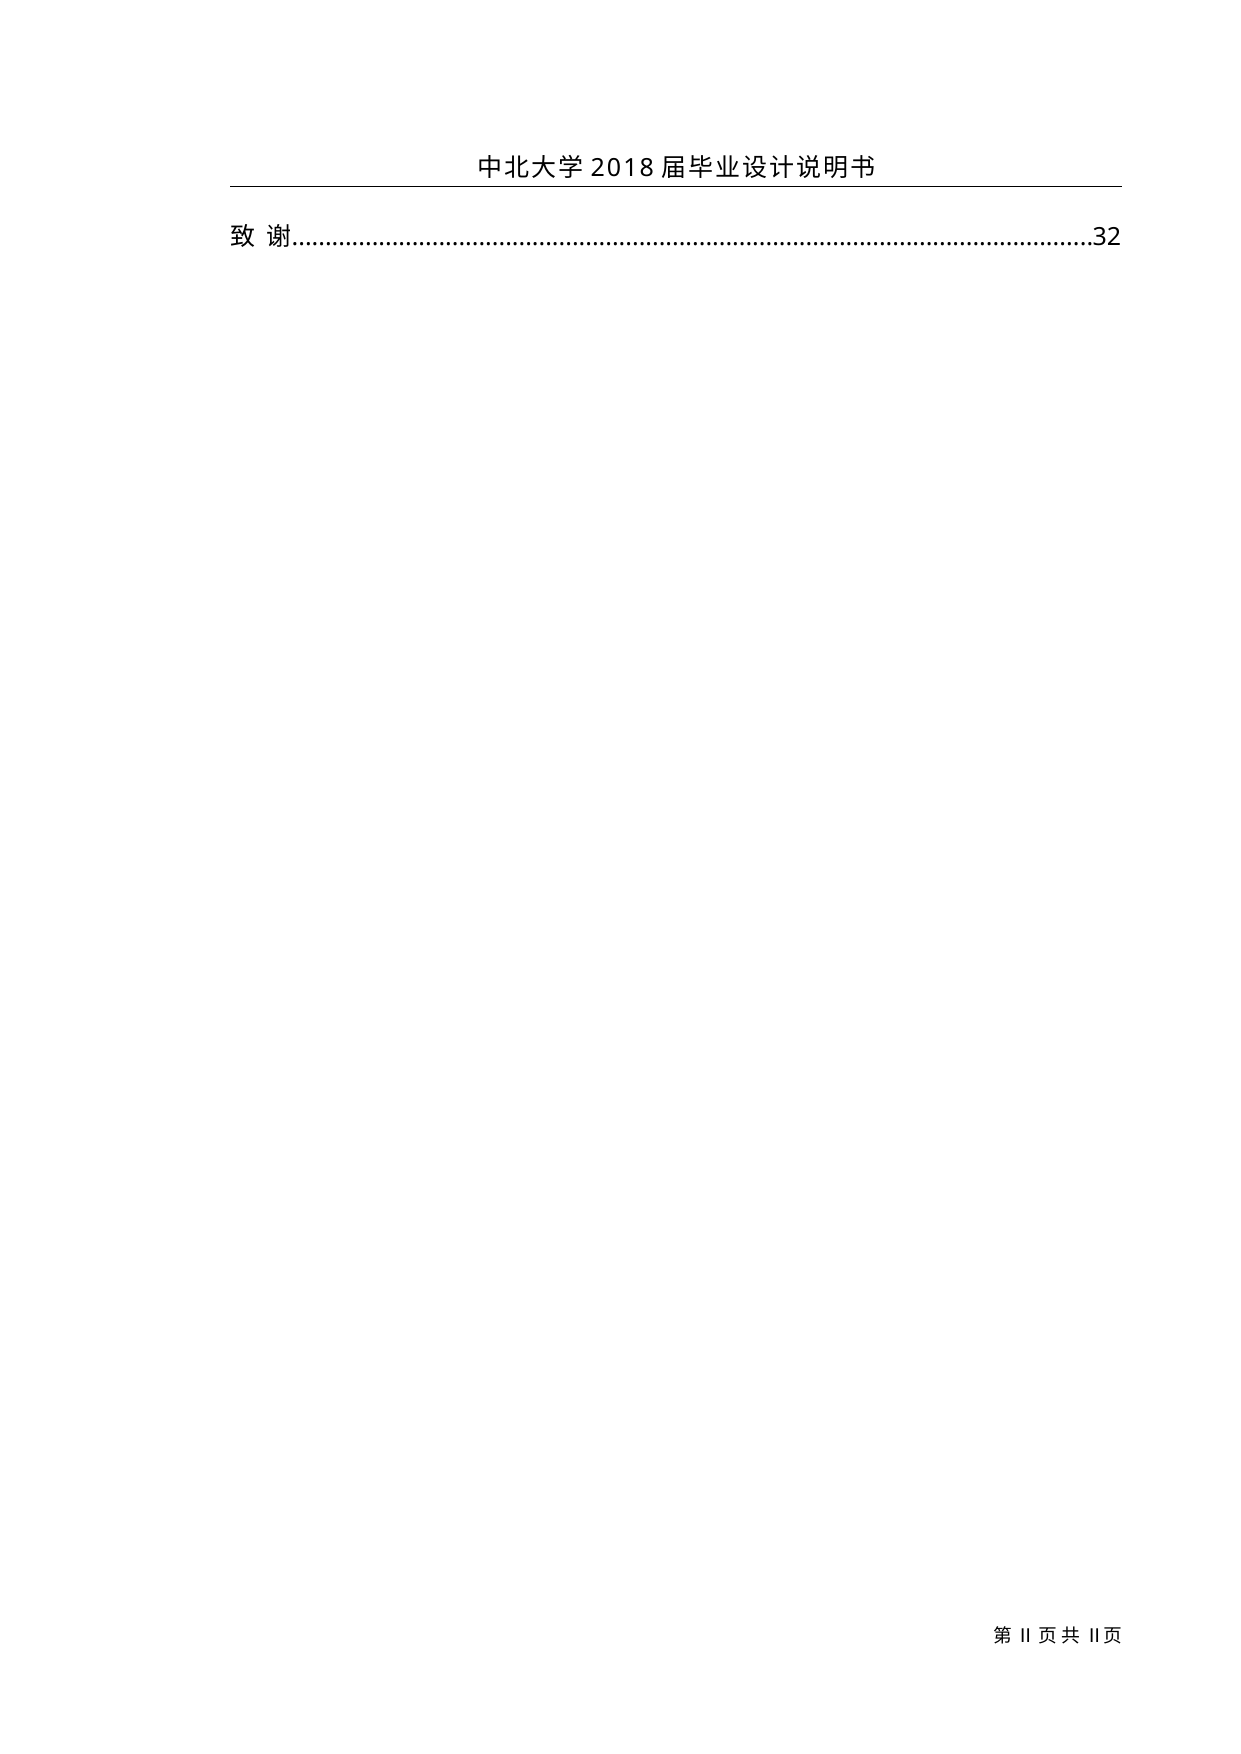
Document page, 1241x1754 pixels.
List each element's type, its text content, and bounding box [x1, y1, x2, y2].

text 致 谢 32 [230, 201, 1122, 269]
